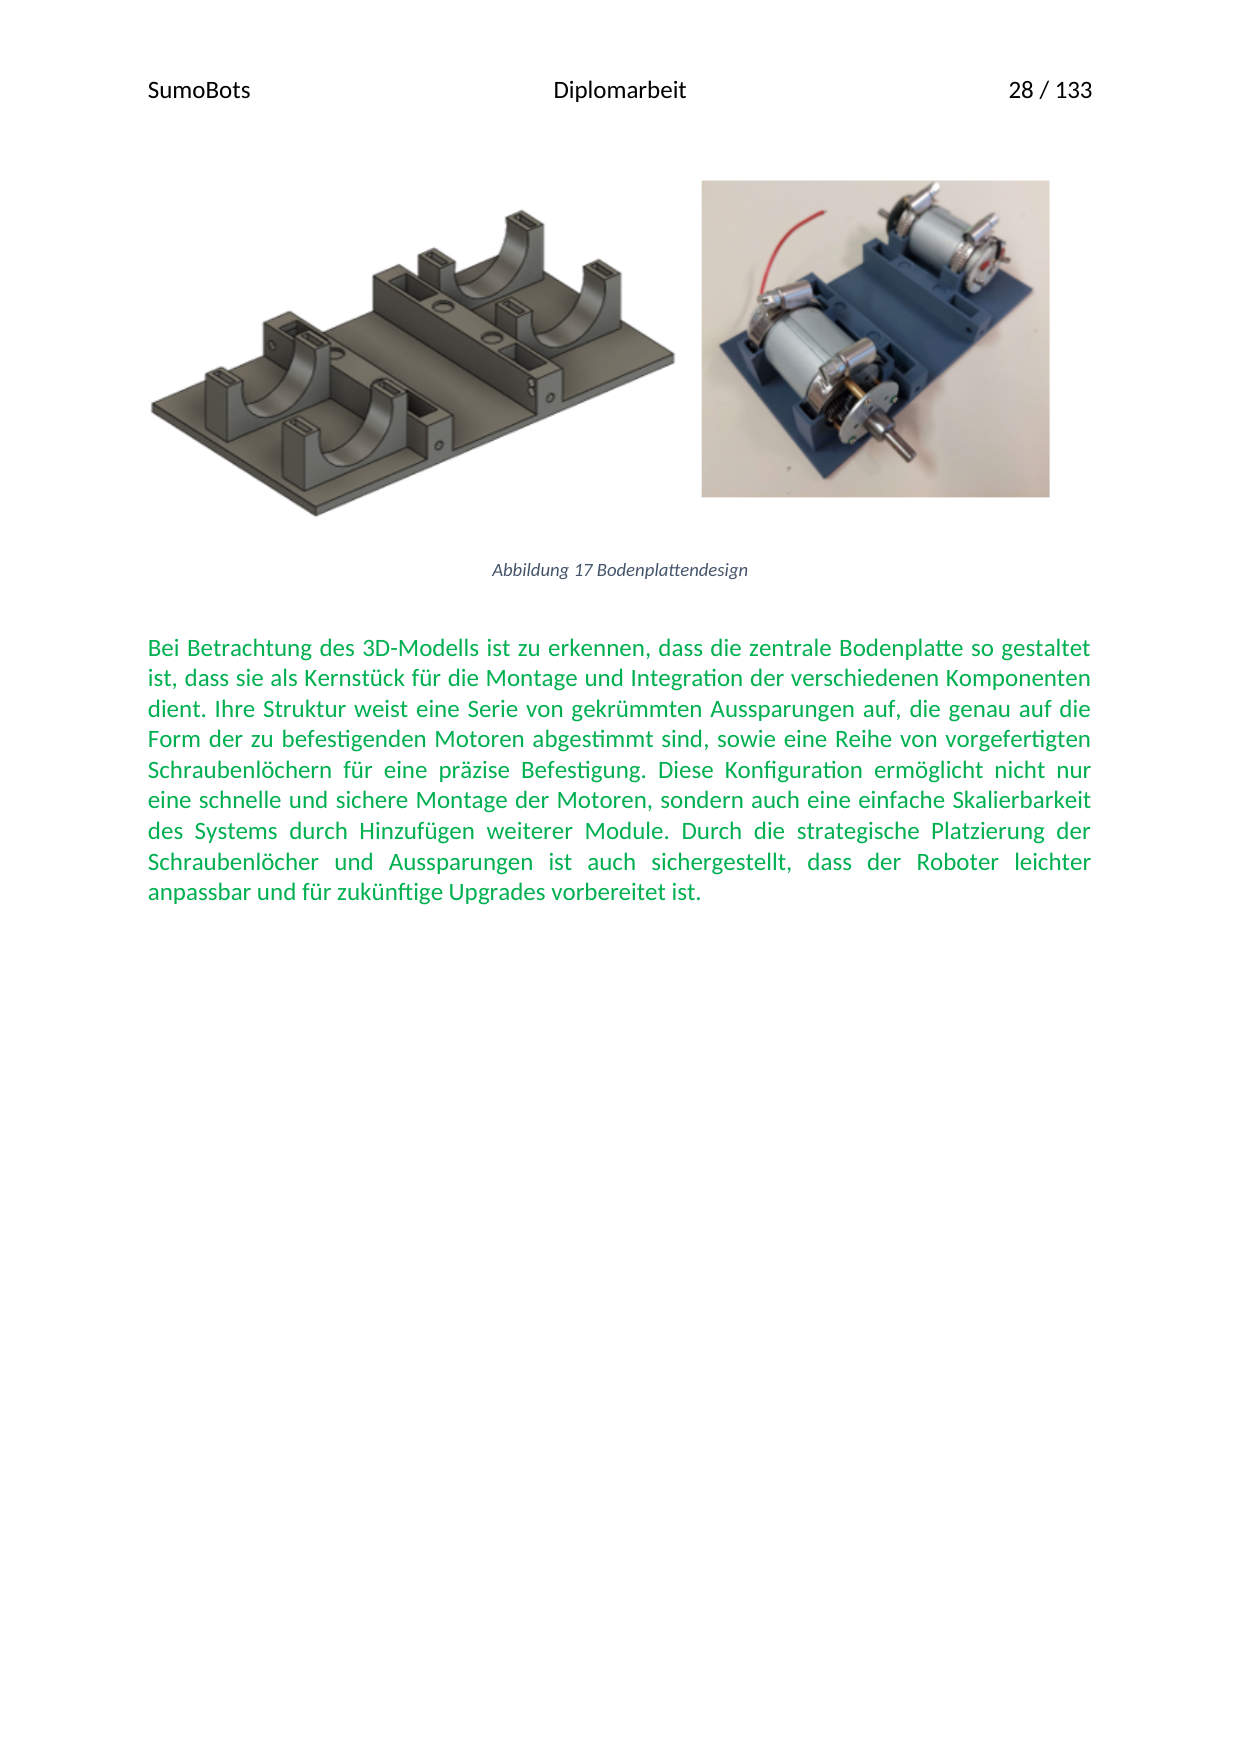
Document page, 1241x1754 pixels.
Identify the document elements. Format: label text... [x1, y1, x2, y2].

text Abbildung 17 Bodenplattendesign [148, 558, 1093, 581]
text Bei Betrachtung des 3D-Modells ist zu erkennen, dass die zentrale Bodenplatte so gestaltet ist, dass sie als Kernstück für die Montage und Integration der verschiedenen Komponenten dient. Ihre Struktur weist eine Serie von gekrümmten Aussparungen auf, die genau auf die Form der zu befestigenden Motoren abgestimmt sind, sowie eine Reihe von vorgefertigten Schraubenlöchern für eine präzise Befestigung. Diese Konfiguration ermöglicht nicht nur eine schnelle und sichere Montage der Motoren, sondern auch eine einfache Skalierbarkeit des Systems durch Hinzufügen weiterer Module. Durch die strategische Platzierung der Schraubenlöcher und Aussparungen ist auch sichergestellt, dass der Roboter leichter anpassbar und für zukünftige Upgrades vorbereitet ist. [148, 632, 1093, 907]
picture [147, 147, 1093, 558]
